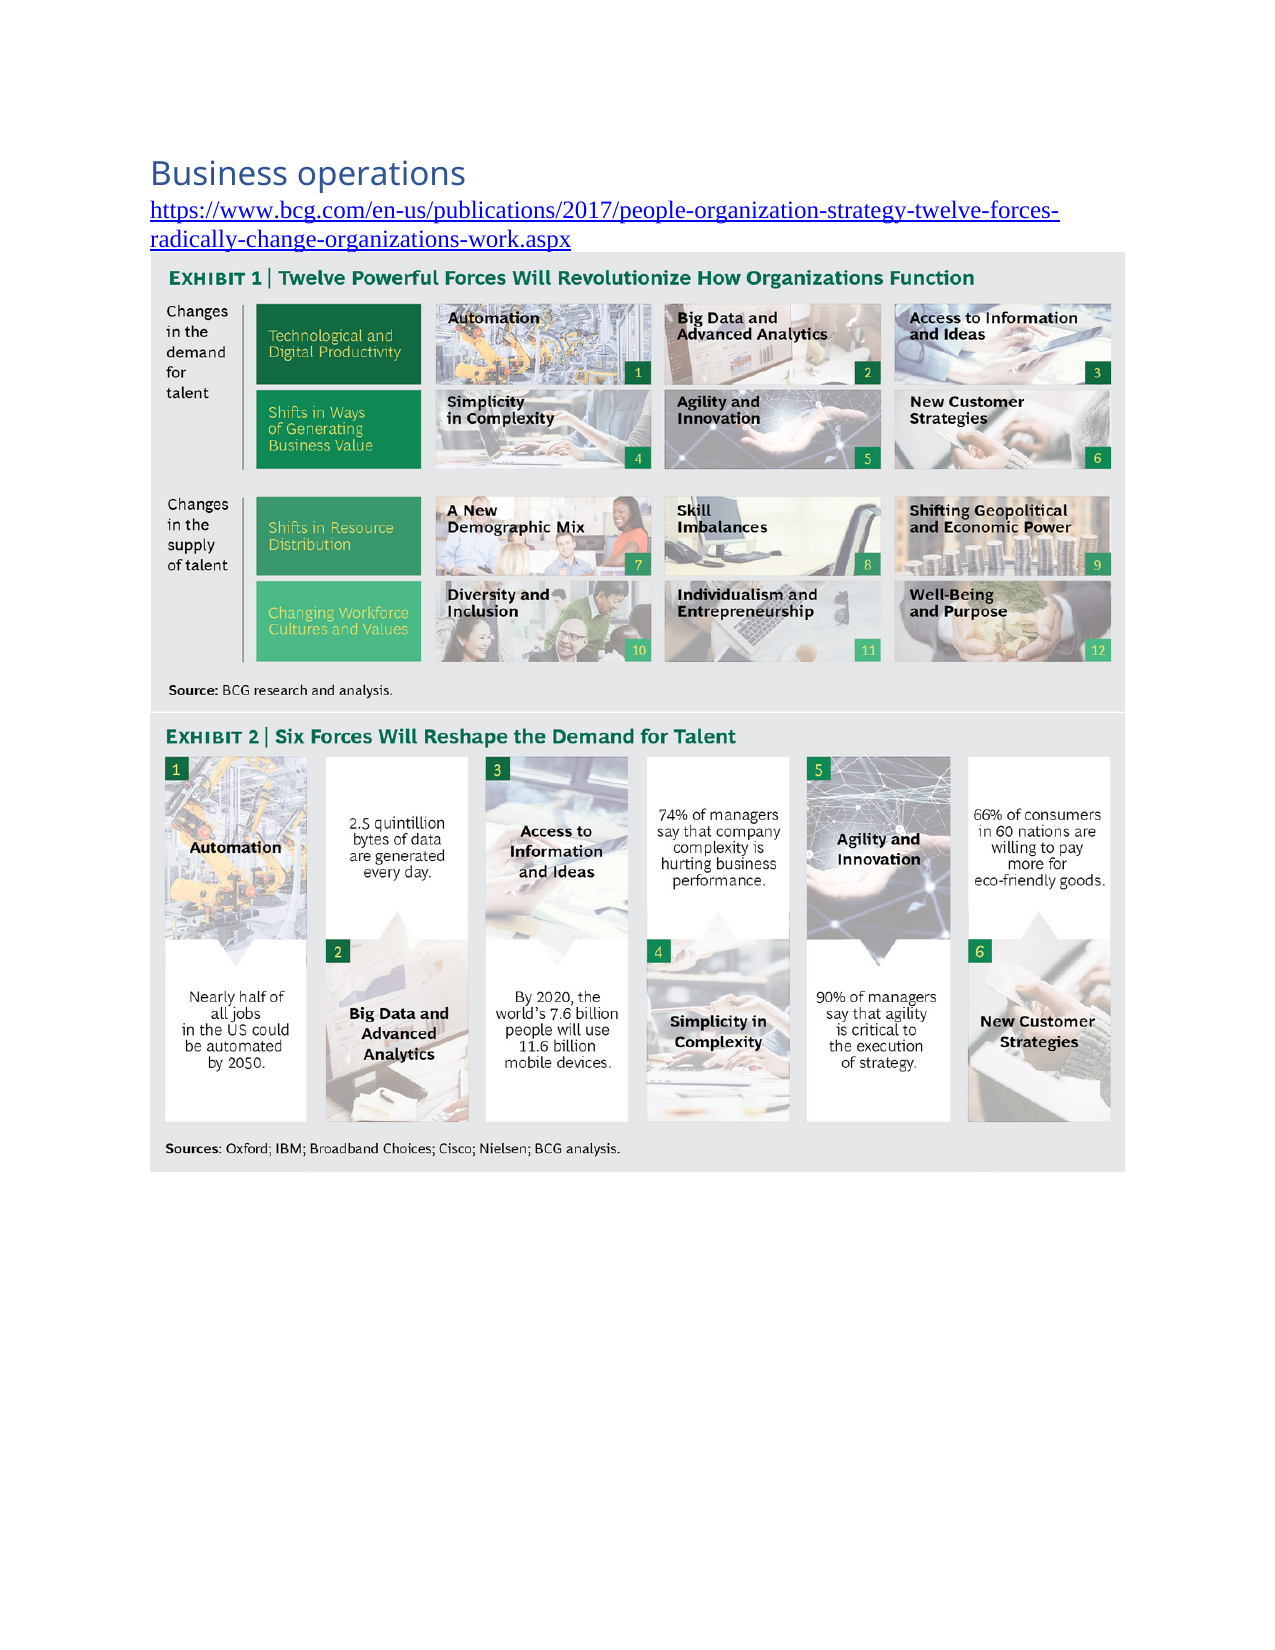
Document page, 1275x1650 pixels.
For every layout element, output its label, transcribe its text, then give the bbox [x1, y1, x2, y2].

text https://www.bcg.com/en-us/publications/2017/people-organization-strategy-twelve-forces-radically-change-organizations-work.aspx [150, 195, 1125, 252]
subtitle Business operations [150, 150, 1125, 195]
picture [150, 252, 1125, 1173]
